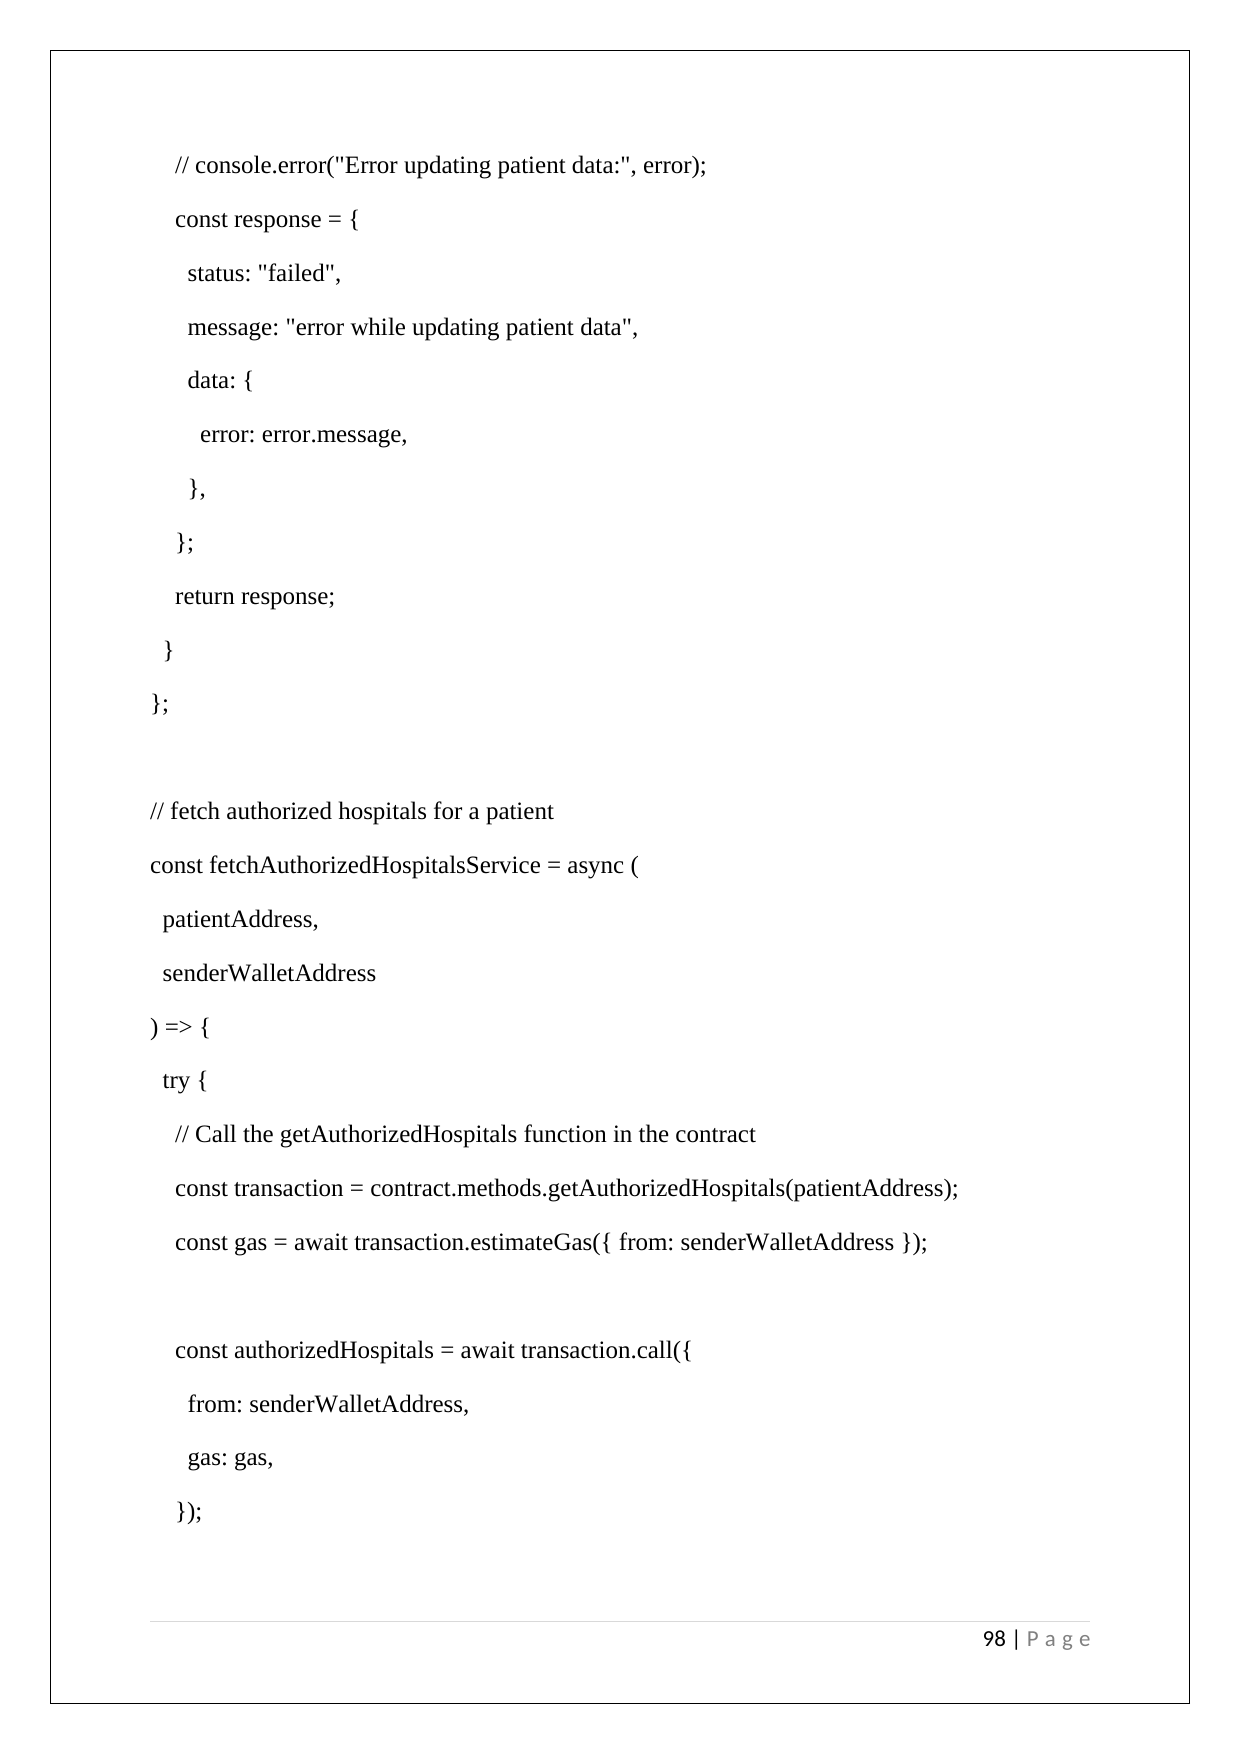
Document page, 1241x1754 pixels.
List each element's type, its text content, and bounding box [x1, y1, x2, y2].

text error: error.message, [150, 419, 1090, 448]
text status: "failed", [150, 258, 1090, 286]
text patientAddress, [150, 904, 1090, 933]
text from: senderWalletAddress, [150, 1389, 1090, 1417]
text }); [150, 1496, 1090, 1525]
text data: { [150, 365, 1090, 394]
text const response = { [150, 204, 1090, 233]
text const authorizedHospitals = await transaction.call({ [150, 1335, 1090, 1363]
text ) => { [150, 1012, 1090, 1040]
text // console.error("Error updating patient data:", error); [150, 150, 1090, 179]
text const fetchAuthorizedHospitalsService = async ( [150, 850, 1090, 879]
text const transaction = contract.methods.getAuthorizedHospitals(patientAddress); [150, 1173, 1090, 1202]
text } [150, 635, 1090, 663]
text // fetch authorized hospitals for a patient [150, 796, 1090, 825]
text senderWalletAddress [150, 958, 1090, 987]
text try { [150, 1066, 1090, 1094]
text }, [150, 473, 1090, 502]
text message: "error while updating patient data", [150, 312, 1090, 340]
text }; [150, 688, 1090, 717]
text }; [150, 527, 1090, 556]
text const gas = await transaction.estimateGas({ from: senderWalletAddress }); [150, 1227, 1090, 1256]
text // Call the getAuthorizedHospitals function in the contract [150, 1119, 1090, 1148]
text return response; [150, 581, 1090, 609]
text gas: gas, [150, 1442, 1090, 1471]
